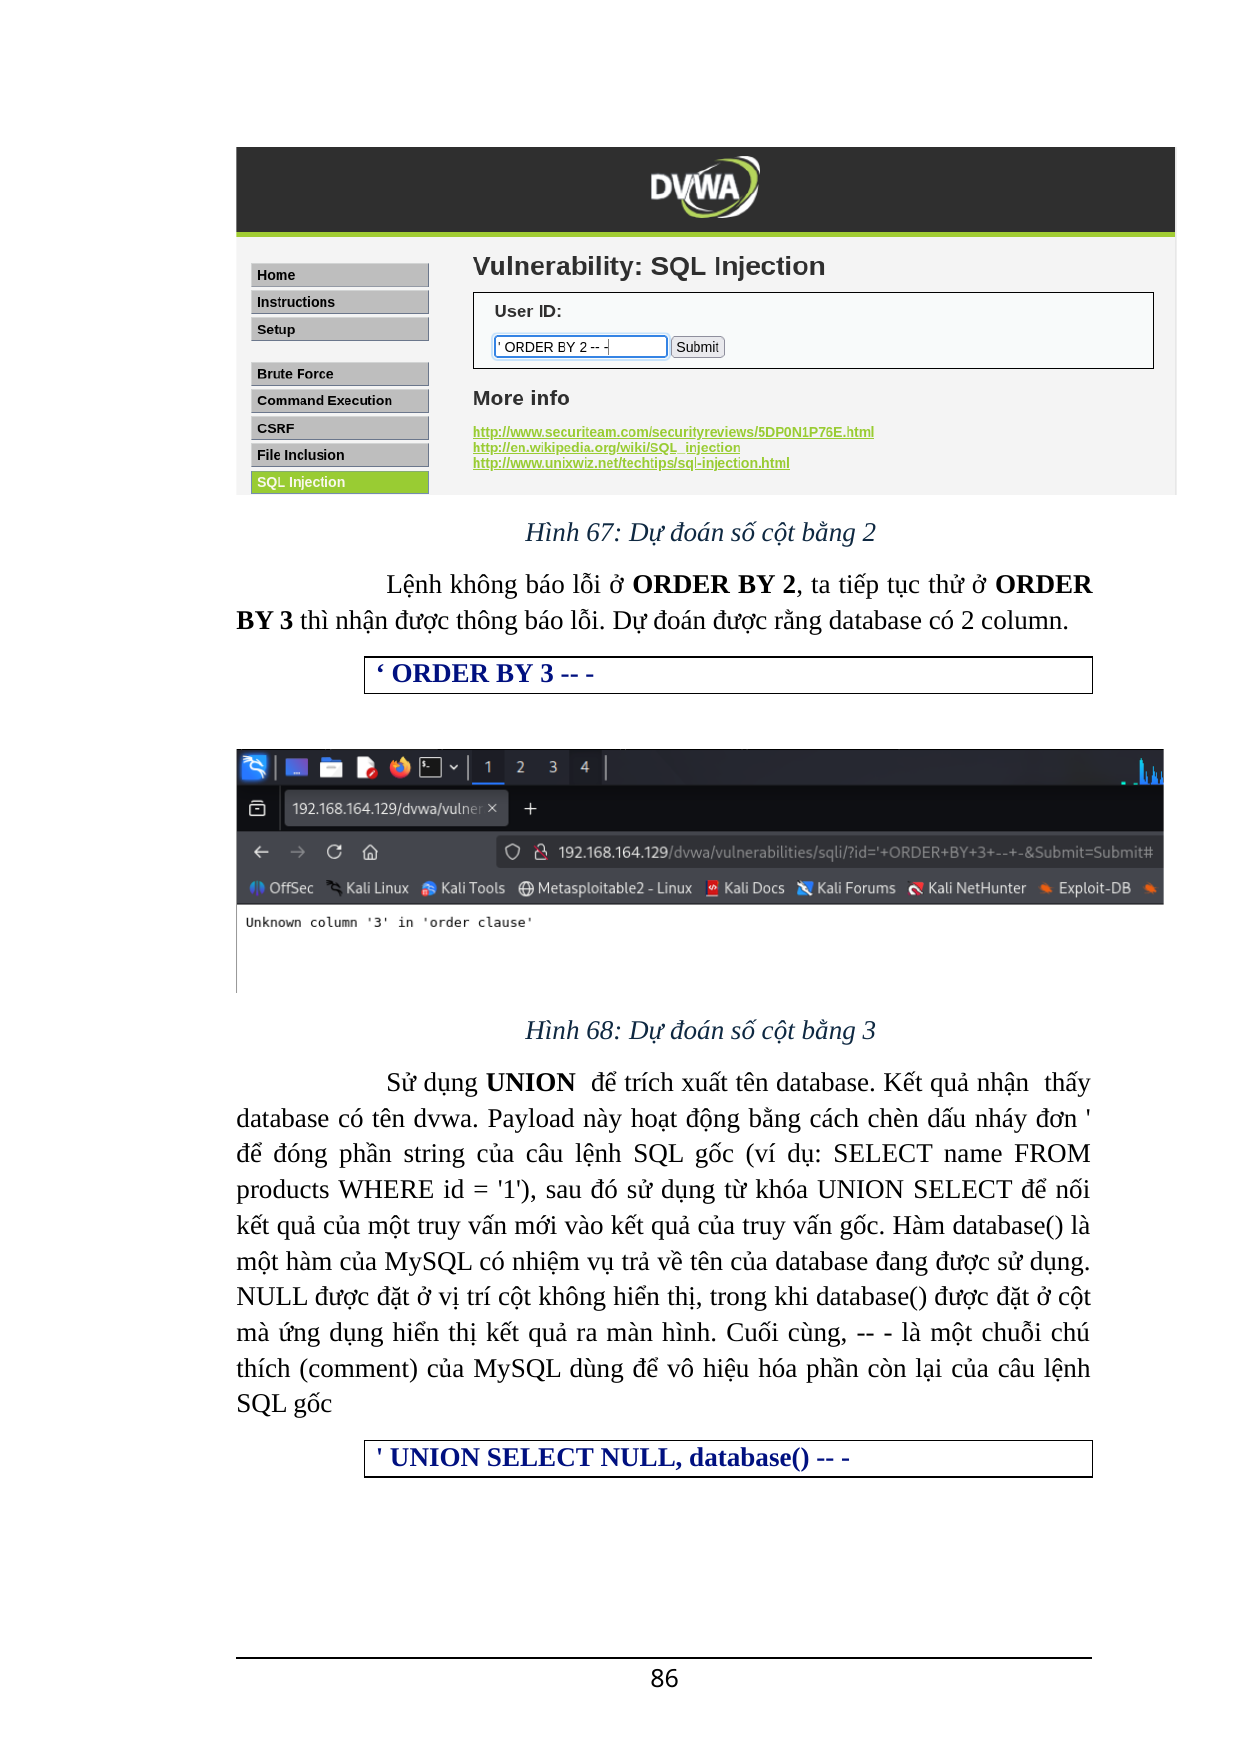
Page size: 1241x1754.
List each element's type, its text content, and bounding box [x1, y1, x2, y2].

table_header ' UNION SELECT NULL, database() -- - [365, 1441, 1092, 1476]
text Hình 67: Dự đoán số cột bằng 2 [236, 516, 1092, 547]
table_header ‘ ORDER BY 3 -- - [365, 658, 1092, 693]
text Lệnh không báo lỗi ở ORDER BY 2, ta tiếp tục thử ở ORDER BY 3 thì nhận được thông báo lỗi. Dự đoán được rằng database có 2 column. [236, 568, 1092, 635]
picture [236, 749, 1164, 993]
text Sử dụng UNION để trích xuất tên database. Kết quả nhận thấy database có tên dvwa. Payload này hoạt động bằng cách chèn dấu nháy đơn ' để đóng phần string của câu lệnh SQL gốc (ví dụ: SELECT name FROM products WHERE id = '1'), sau đó sử dụng từ khóa UNION SELECT để nối kết quả của một truy vấn mới vào kết quả của truy vấn gốc. Hàm database() là một hàm của MySQL có nhiệm vụ trả về tên của database đang được sử dụng. NULL được đặt ở vị trí cột không hiển thị, trong khi database() được đặt ở cột mà ứng dụng hiển thị kết quả ra màn hình. Cuối cùng, -- - là một chuỗi chú thích (comment) của MySQL dùng để vô hiệu hóa phần còn lại của câu lệnh SQL gốc [236, 1066, 1092, 1419]
picture [236, 147, 1177, 495]
text Hình 68: Dự đoán số cột bằng 3 [236, 1014, 1092, 1045]
